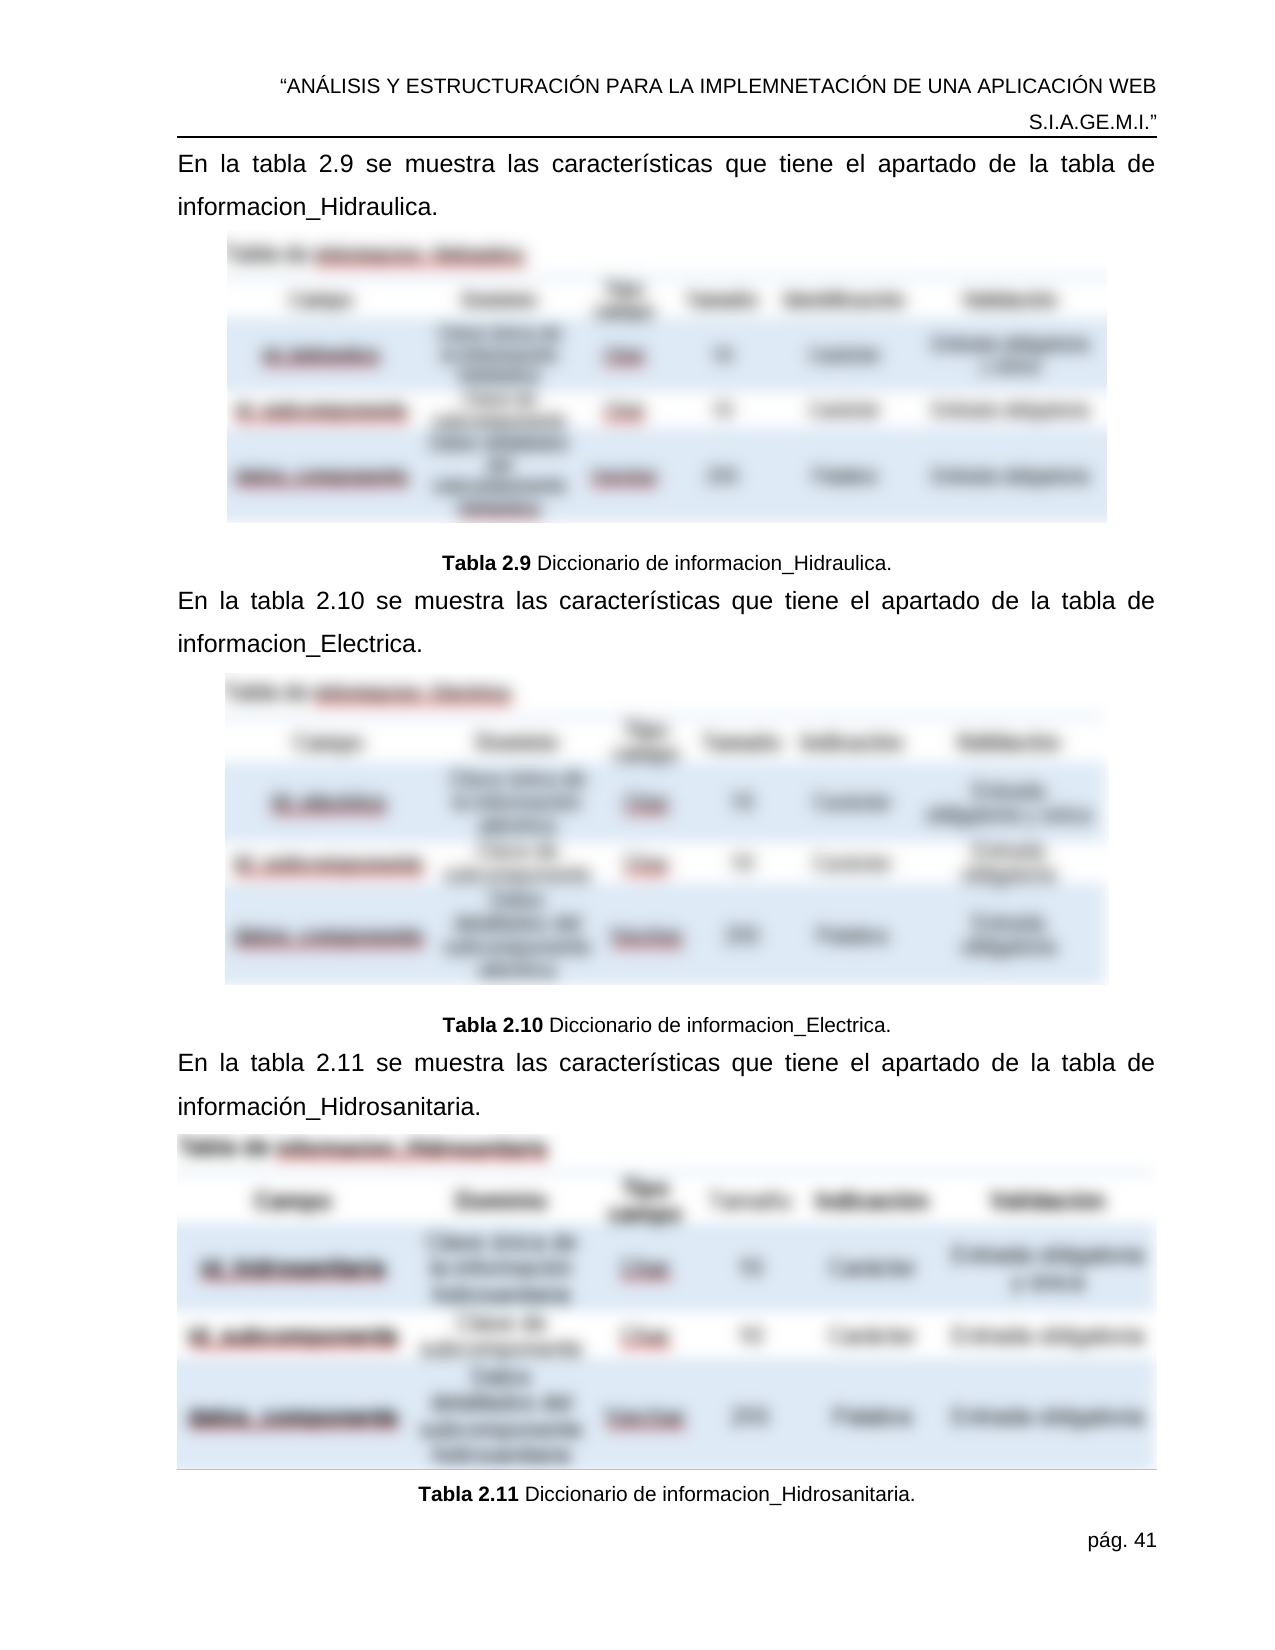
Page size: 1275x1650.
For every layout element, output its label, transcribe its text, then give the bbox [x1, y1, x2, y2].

picture [227, 230, 1107, 523]
text En la tabla 2.10 se muestra las características que tiene el apartado de la tabla de informacion_Electrica. [177, 586, 1157, 658]
picture [225, 673, 1109, 985]
picture [177, 1134, 1157, 1471]
text Tabla 2.11 Diccionario de informacion_Hidrosanitaria. [177, 1482, 1157, 1506]
text En la tabla 2.11 se muestra las características que tiene el apartado de la tabla de información_Hidrosanitaria. [177, 1048, 1157, 1120]
text En la tabla 2.9 se muestra las características que tiene el apartado de la tabla de informacion_Hidraulica. [177, 149, 1157, 221]
